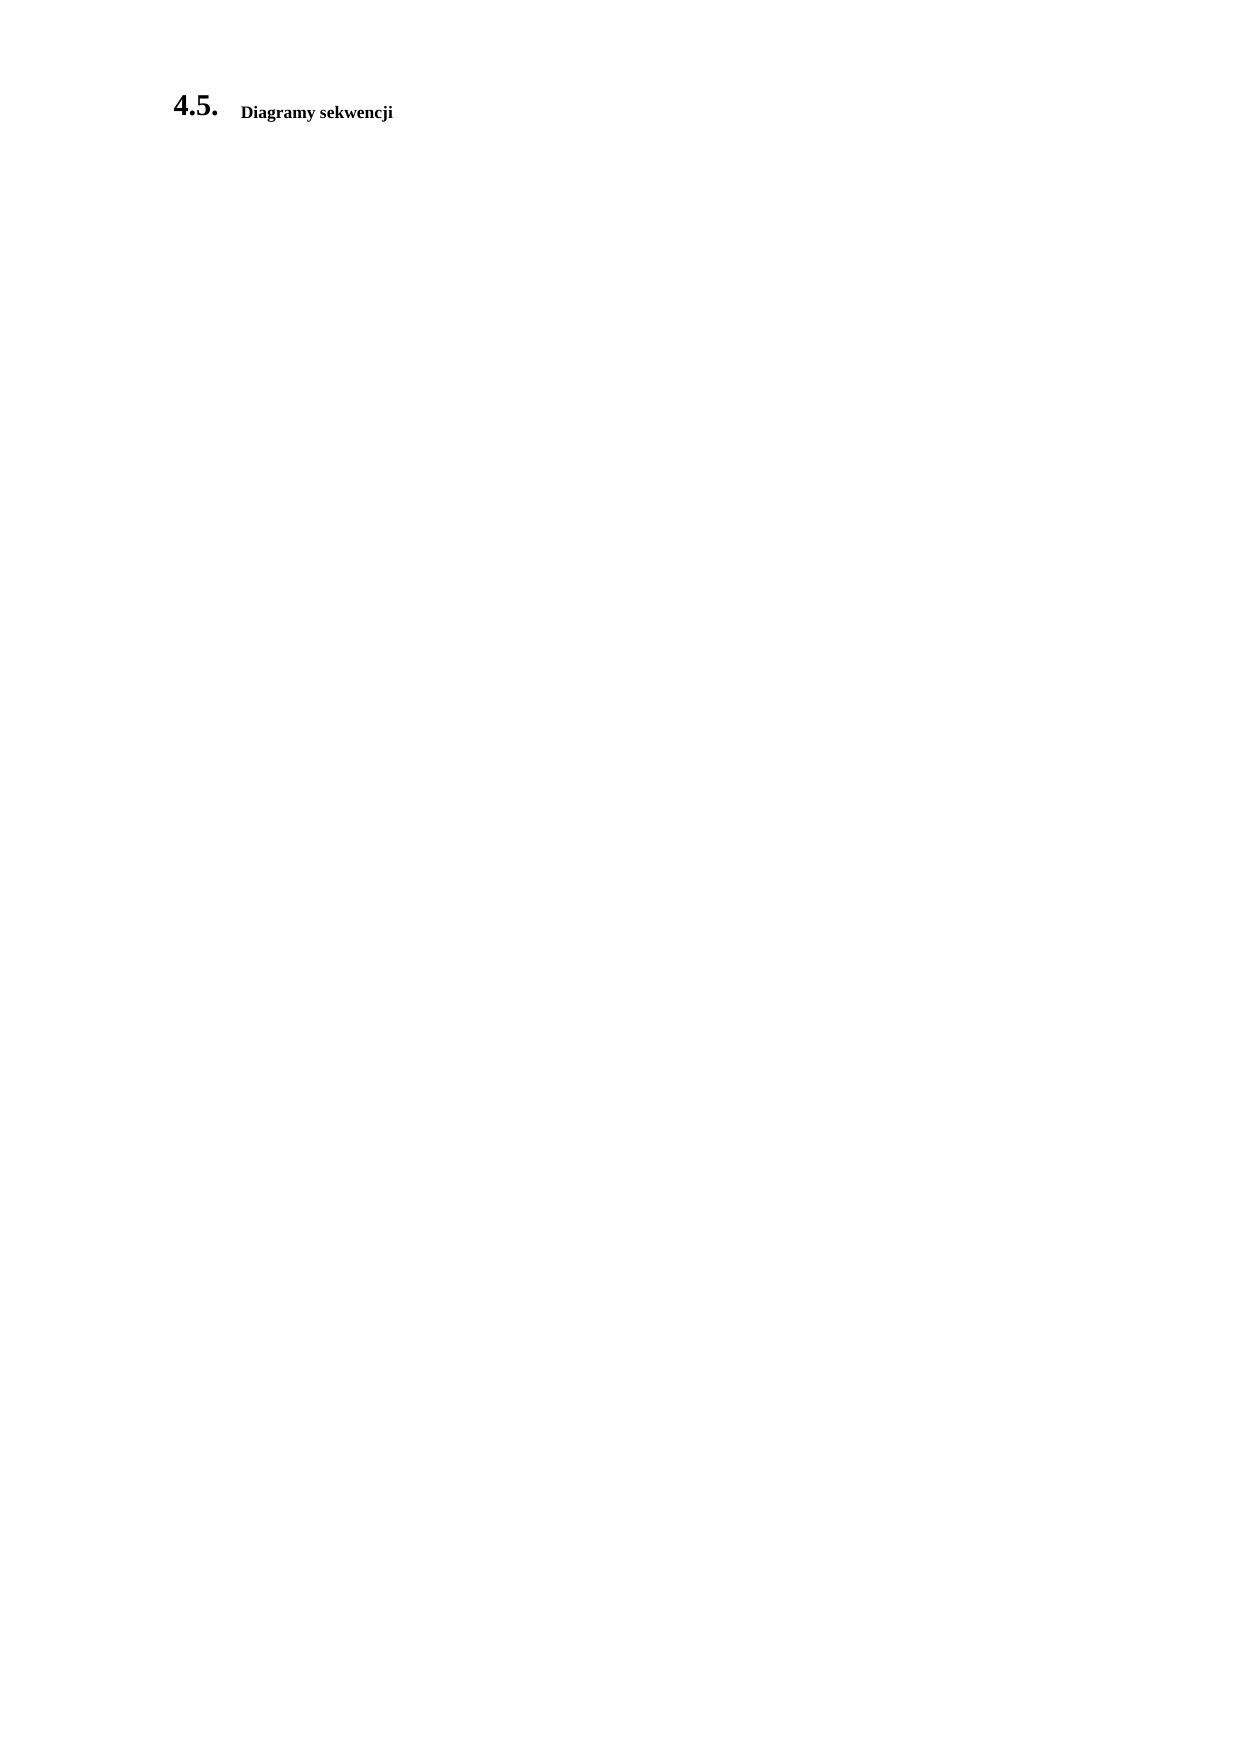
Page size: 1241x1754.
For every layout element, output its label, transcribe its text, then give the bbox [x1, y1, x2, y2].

subtitle Diagramy sekwencji [173, 87, 1168, 122]
